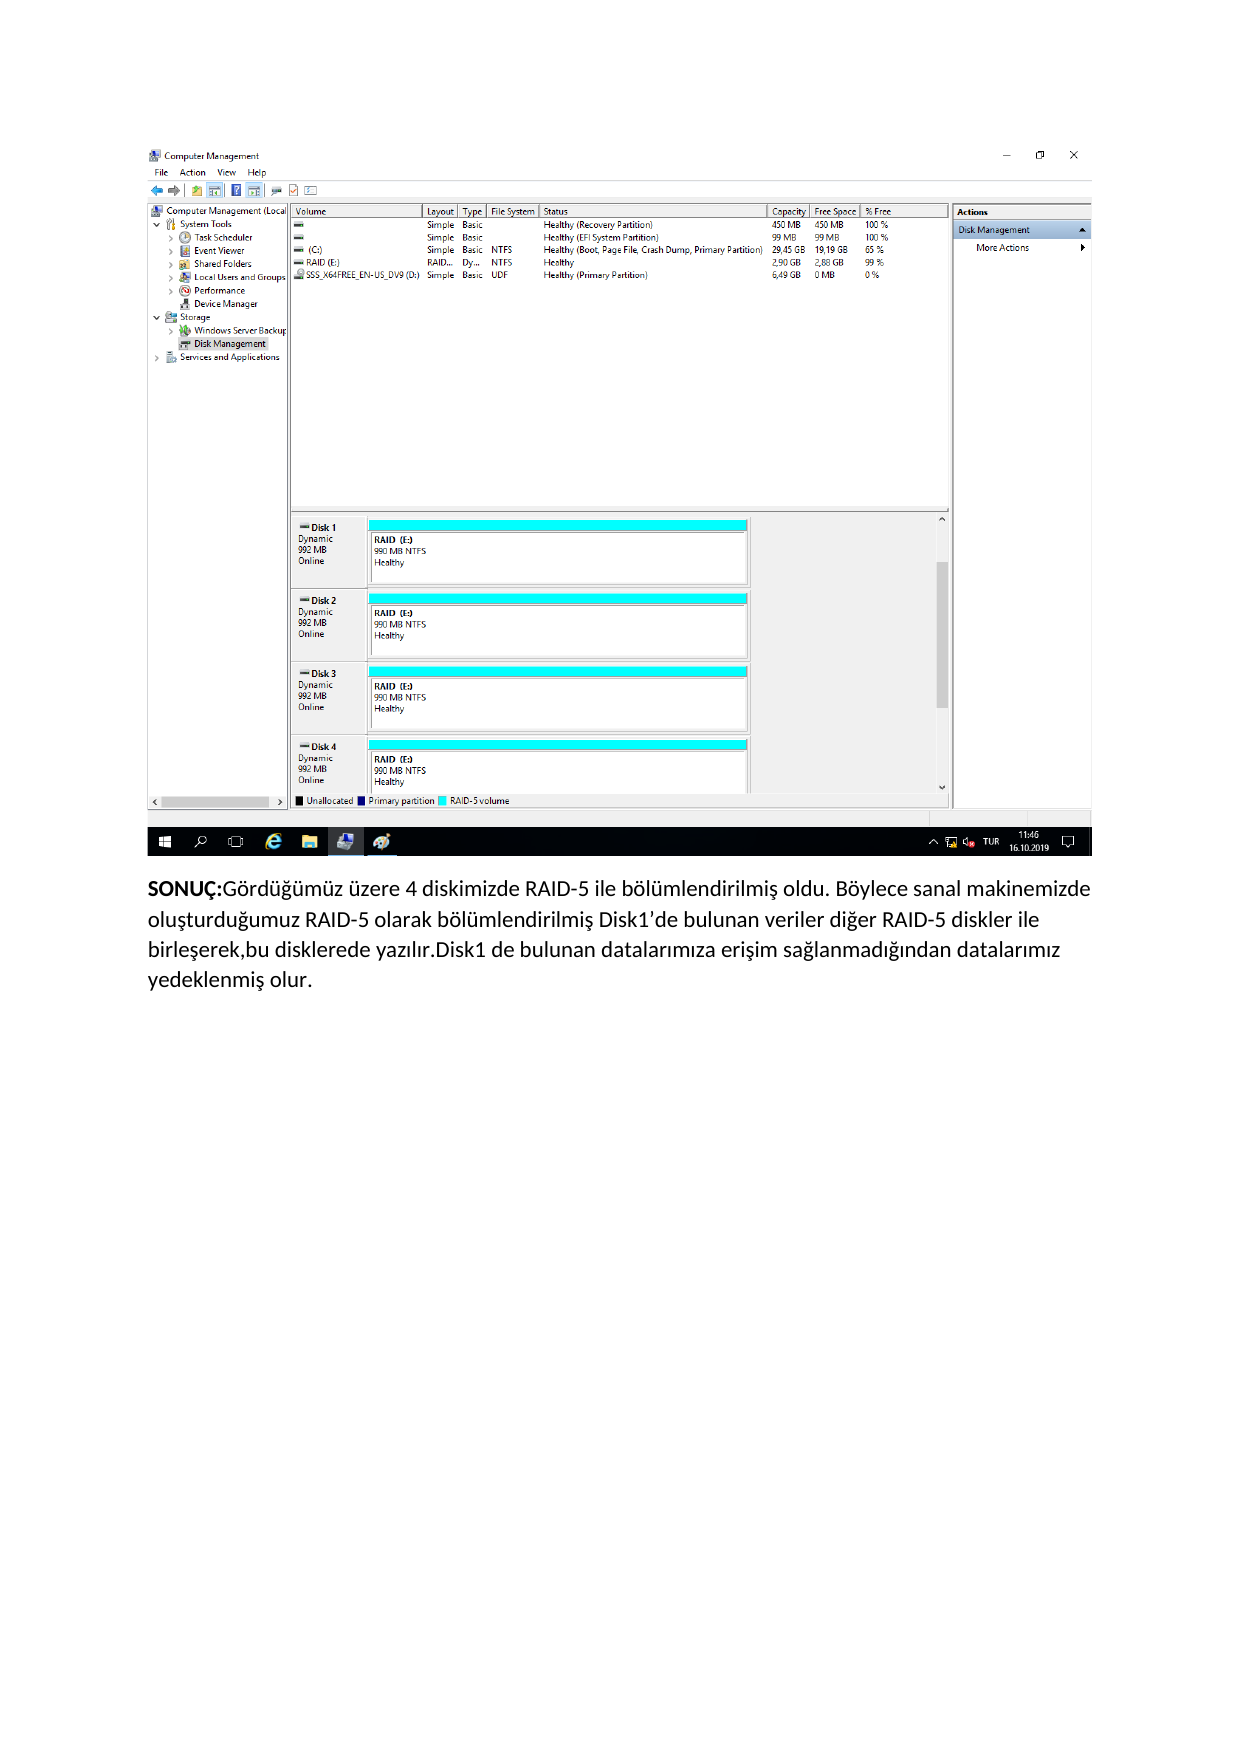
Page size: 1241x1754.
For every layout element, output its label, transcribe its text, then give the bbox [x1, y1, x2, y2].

picture [147, 147, 1092, 856]
text SONUÇ:Gördüğümüz üzere 4 diskimizde RAID-5 ile bölümlendirilmiş oldu. Böylece sanal makinemizde oluşturduğumuz RAID-5 olarak bölümlendirilmiş Disk1’de bulunan veriler diğer RAID-5 diskler ile birleşerek,bu disklerede yazılır.Disk1 de bulunan datalarımıza erişim sağlanmadığından datalarımız yedeklenmiş olur. [148, 874, 1093, 993]
